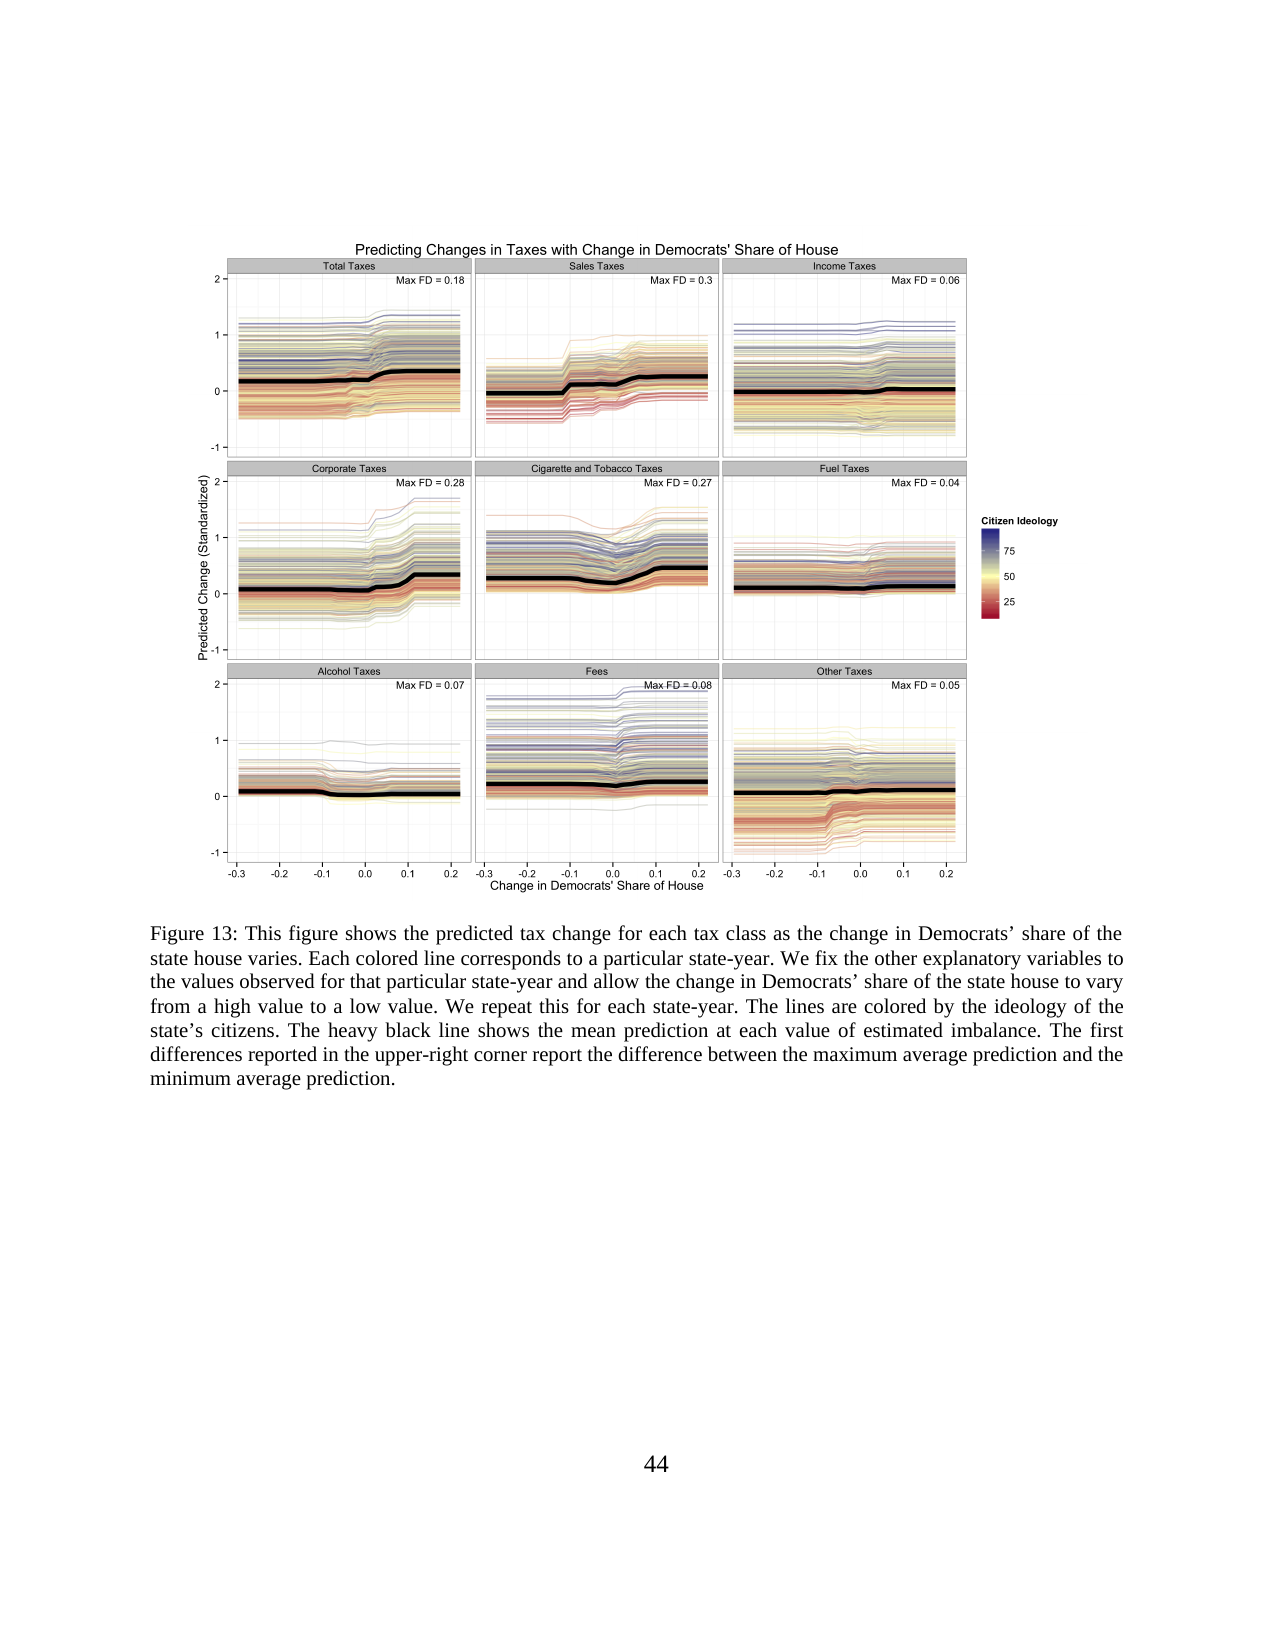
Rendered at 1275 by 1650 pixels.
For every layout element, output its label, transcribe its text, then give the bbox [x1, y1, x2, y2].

picture [187, 225, 1088, 901]
